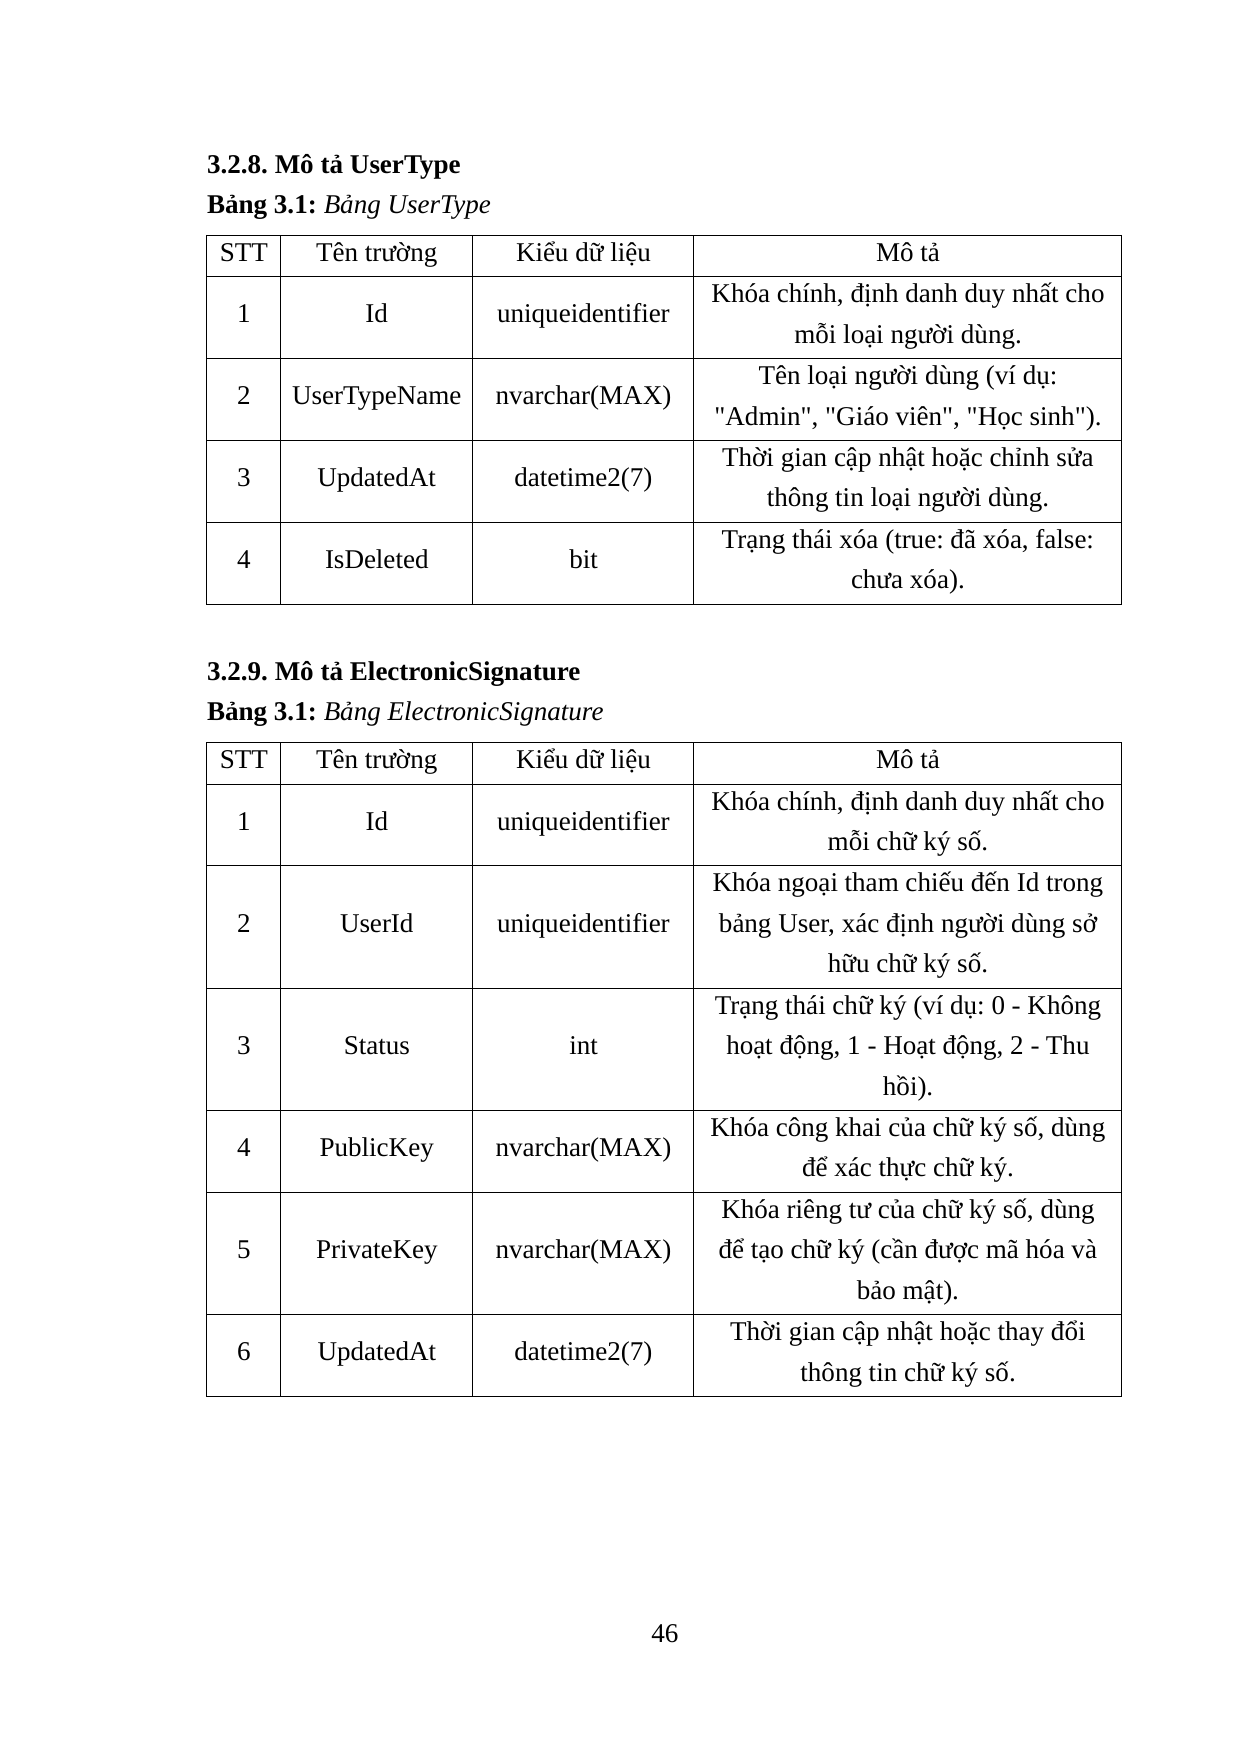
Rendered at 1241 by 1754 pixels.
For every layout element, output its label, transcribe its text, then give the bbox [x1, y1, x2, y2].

table_cell Khóa riêng tư của chữ ký số, dùng để tạo chữ ký (cần được mã hóa và bảo mật). [694, 1193, 1121, 1314]
table_cell PublicKey [281, 1111, 472, 1192]
table_cell IsDeleted [281, 523, 472, 604]
table_cell UserId [281, 866, 472, 988]
table_cell 2 [207, 866, 280, 988]
table_cell bit [473, 523, 693, 604]
table_header Kiểu dữ liệu [473, 236, 693, 276]
text Mô tả ElectronicSignature [207, 655, 1122, 686]
table_cell int [473, 989, 693, 1110]
table_cell Thời gian cập nhật hoặc chỉnh sửa thông tin loại người dùng. [694, 441, 1121, 522]
table_cell uniqueidentifier [473, 785, 693, 865]
table_cell UserTypeName [281, 359, 472, 440]
table_cell Khóa ngoại tham chiếu đến Id trong bảng User, xác định người dùng sở hữu chữ ký số. [694, 866, 1121, 988]
table_cell nvarchar(MAX) [473, 359, 693, 440]
table_cell 2 [207, 359, 280, 440]
table_cell 1 [207, 785, 280, 865]
table_cell 6 [207, 1315, 280, 1396]
table_cell 4 [207, 523, 280, 604]
table_cell 4 [207, 1111, 280, 1192]
table_cell Trạng thái xóa (true: đã xóa, false: chưa xóa). [694, 523, 1121, 604]
table_header STT [207, 236, 280, 276]
table_cell nvarchar(MAX) [473, 1111, 693, 1192]
table_header Mô tả [694, 236, 1121, 276]
table_cell PrivateKey [281, 1193, 472, 1314]
title Bảng UserType [207, 188, 1122, 219]
text Mô tả UserType [207, 148, 1122, 179]
table_cell Khóa công khai của chữ ký số, dùng để xác thực chữ ký. [694, 1111, 1121, 1192]
title Bảng ElectronicSignature [207, 695, 1122, 727]
table_cell Tên loại người dùng (ví dụ: "Admin", "Giáo viên", "Học sinh"). [694, 359, 1121, 440]
table_header Mô tả [694, 743, 1121, 783]
table_cell UpdatedAt [281, 1315, 472, 1396]
table_cell Khóa chính, định danh duy nhất cho mỗi loại người dùng. [694, 277, 1121, 358]
table_cell UpdatedAt [281, 441, 472, 522]
table_cell Khóa chính, định danh duy nhất cho mỗi chữ ký số. [694, 785, 1121, 865]
table_header STT [207, 743, 280, 783]
table_cell datetime2(7) [473, 441, 693, 522]
table_cell 3 [207, 441, 280, 522]
table_cell Thời gian cập nhật hoặc thay đổi thông tin chữ ký số. [694, 1315, 1121, 1396]
table_header Kiểu dữ liệu [473, 743, 693, 783]
table_cell Id [281, 785, 472, 865]
table_cell Id [281, 277, 472, 358]
table_cell nvarchar(MAX) [473, 1193, 693, 1314]
table_header Tên trường [281, 236, 472, 276]
table_cell datetime2(7) [473, 1315, 693, 1396]
table_cell uniqueidentifier [473, 866, 693, 988]
table_header Tên trường [281, 743, 472, 783]
table_cell Trạng thái chữ ký (ví dụ: 0 - Không hoạt động, 1 - Hoạt động, 2 - Thu hồi). [694, 989, 1121, 1110]
table_cell 3 [207, 989, 280, 1110]
table_cell Status [281, 989, 472, 1110]
table_cell 1 [207, 277, 280, 358]
table_cell uniqueidentifier [473, 277, 693, 358]
table_cell 5 [207, 1193, 280, 1314]
